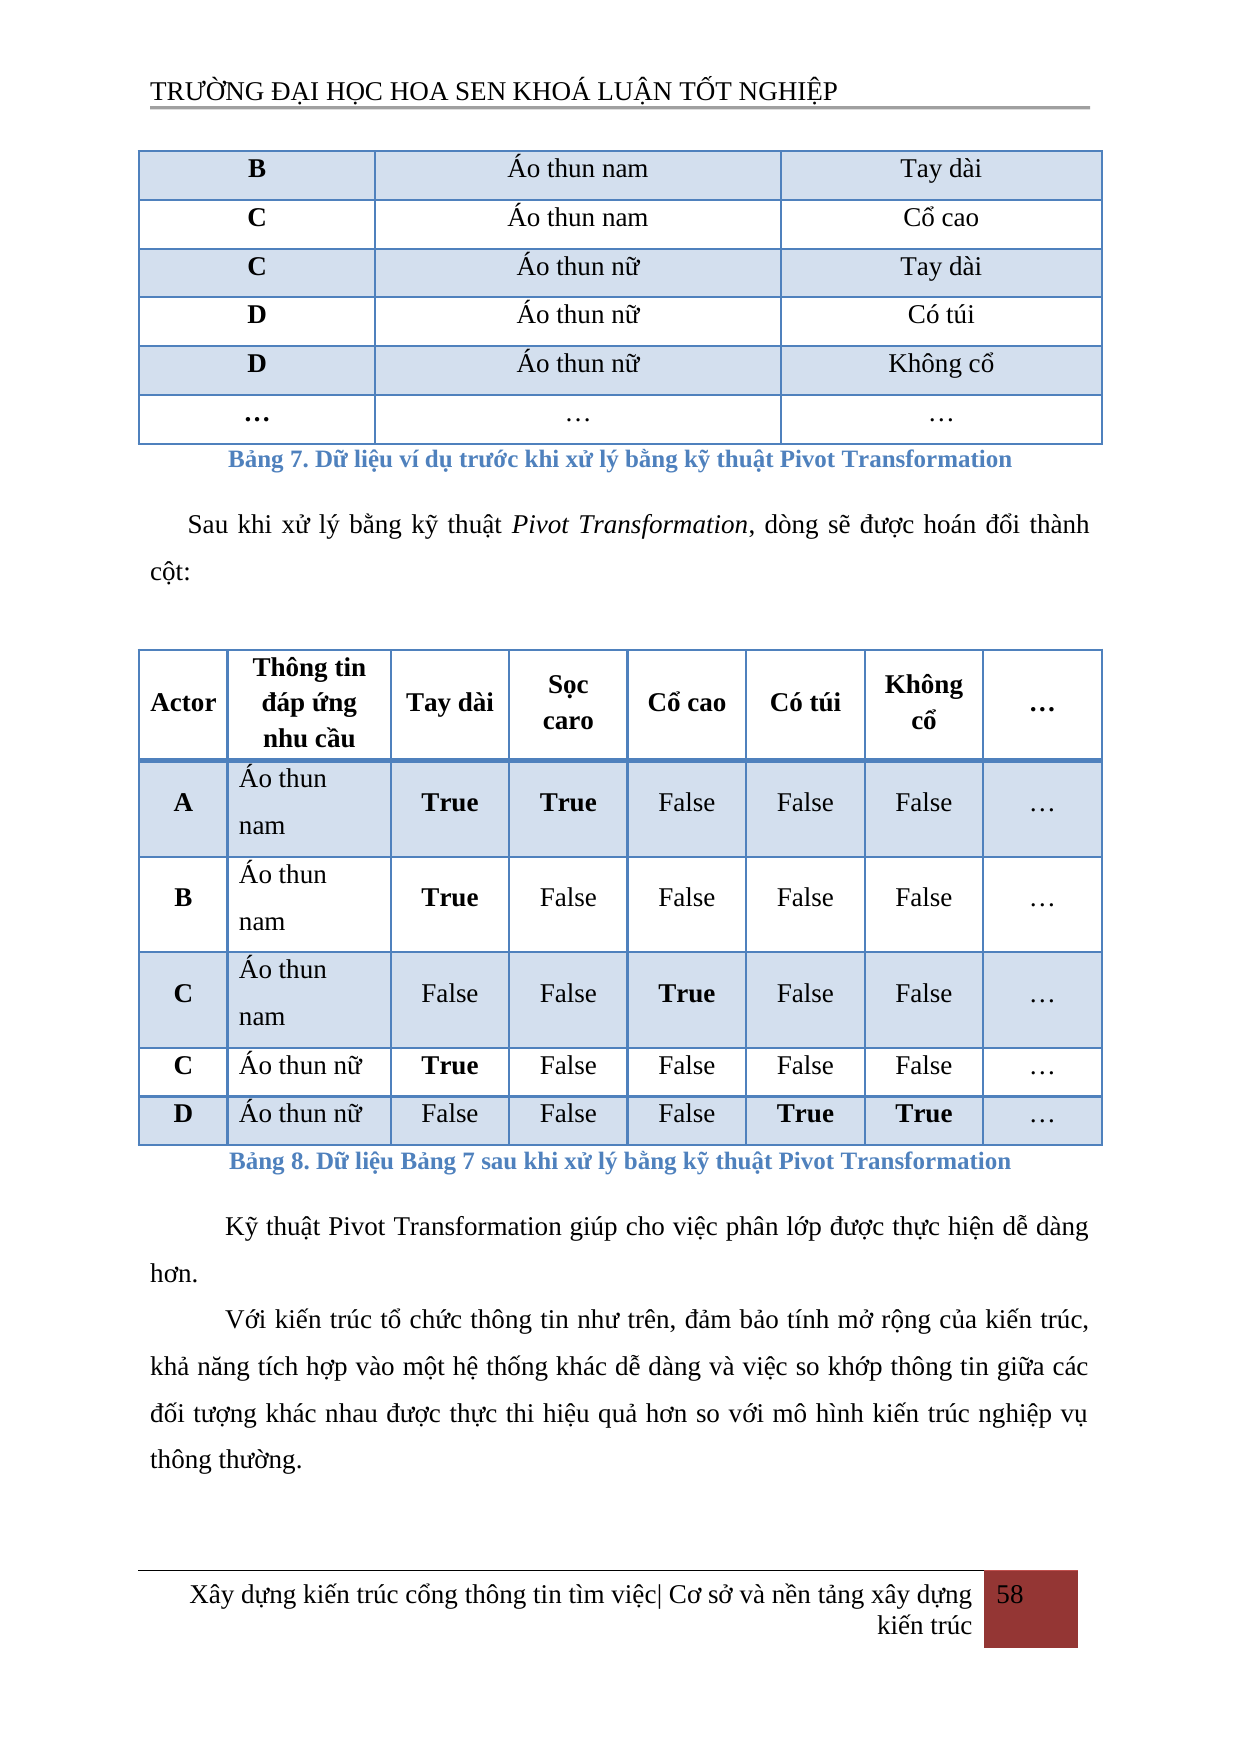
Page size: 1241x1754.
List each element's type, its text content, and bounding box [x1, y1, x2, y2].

table_cell … [984, 953, 1101, 1047]
table_cell False [747, 953, 864, 1047]
table_cell … [376, 396, 780, 442]
table_cell False [510, 953, 626, 1047]
table_cell False [629, 858, 745, 951]
table_cell Có túi [782, 298, 1101, 345]
table_cell False [747, 763, 864, 856]
table_cell C [140, 201, 374, 247]
table_cell Áo thun nữ [376, 298, 780, 345]
table_cell False [510, 1098, 626, 1144]
table_cell C [140, 250, 374, 296]
table_header Tay dài [392, 651, 508, 758]
table_cell False [629, 1098, 745, 1144]
table_cell Cổ cao [782, 201, 1101, 247]
table_cell Áo thun nữ [229, 1098, 390, 1144]
table_cell C [140, 953, 226, 1047]
table_header Sọc caro [510, 651, 626, 758]
table_cell Áo thun nữ [229, 1049, 390, 1095]
table_cell False [866, 953, 982, 1047]
table_cell False [747, 1049, 864, 1095]
table_cell … [984, 858, 1101, 951]
table_cell … [782, 396, 1101, 442]
table_cell Tay dài [782, 152, 1101, 199]
table_cell C [140, 1049, 226, 1095]
table_header Không cổ [866, 651, 982, 758]
table_cell Áo thun nam [376, 201, 780, 247]
table_cell Áo thun nam [229, 858, 390, 951]
table_cell D [140, 298, 374, 345]
table_cell Áo thun nữ [376, 347, 780, 394]
table_cell True [629, 953, 745, 1047]
table_cell Áo thun nam [229, 953, 390, 1047]
table_cell … [984, 1049, 1101, 1095]
text Với kiến trúc tổ chức thông tin như trên, đảm bảo tính mở rộng của kiến trúc, khả năng tích hợp vào một hệ thống khác dễ dàng và việc so khớp thông tin giữa các đối tượng khác nhau được thực thi hiệu quả hơn so với mô hình kiến trúc nghiệp vụ thông thường. [150, 1303, 1090, 1475]
table_header Thông tin đáp ứng nhu cầu [229, 651, 390, 758]
table_cell D [140, 1098, 226, 1144]
table_header … [984, 651, 1101, 758]
table_cell False [747, 858, 864, 951]
table_cell B [140, 858, 226, 951]
table_cell False [629, 1049, 745, 1095]
table_header Có túi [747, 651, 864, 758]
table_cell False [629, 763, 745, 856]
table_cell True [392, 763, 508, 856]
table_cell False [510, 1049, 626, 1095]
text Bảng 8. Dữ liệu Bảng 7 sau khi xử lý bằng kỹ thuật Pivot Transformation [150, 1146, 1090, 1175]
table_cell False [392, 953, 508, 1047]
table_cell Tay dài [782, 250, 1101, 296]
table_cell B [140, 152, 374, 199]
table_cell False [866, 858, 982, 951]
table_cell … [984, 763, 1101, 856]
table_cell Áo thun nam [229, 763, 390, 856]
table_cell D [140, 347, 374, 394]
table_cell True [866, 1098, 982, 1144]
table_cell Áo thun nữ [376, 250, 780, 296]
table_cell Không cổ [782, 347, 1101, 394]
table_header Actor [140, 651, 226, 758]
table_cell True [392, 1049, 508, 1095]
table_cell … [140, 396, 374, 442]
table_cell False [510, 858, 626, 951]
table_cell False [392, 1098, 508, 1144]
table_cell True [392, 858, 508, 951]
table_cell A [140, 763, 226, 856]
table_cell … [984, 1098, 1101, 1144]
table_cell False [866, 763, 982, 856]
text Bảng 7. Dữ liệu ví dụ trước khi xử lý bằng kỹ thuật Pivot Transformation [150, 445, 1090, 473]
table_cell False [866, 1049, 982, 1095]
text Kỹ thuật Pivot Transformation giúp cho việc phân lớp được thực hiện dễ dàng hơn. [150, 1210, 1090, 1288]
table_cell True [510, 763, 626, 856]
table_cell True [747, 1098, 864, 1144]
table_header Cổ cao [629, 651, 745, 758]
text Sau khi xử lý bằng kỹ thuật Pivot Transformation, dòng sẽ được hoán đổi thành cột: [150, 508, 1090, 586]
table_cell Áo thun nam [376, 152, 780, 199]
